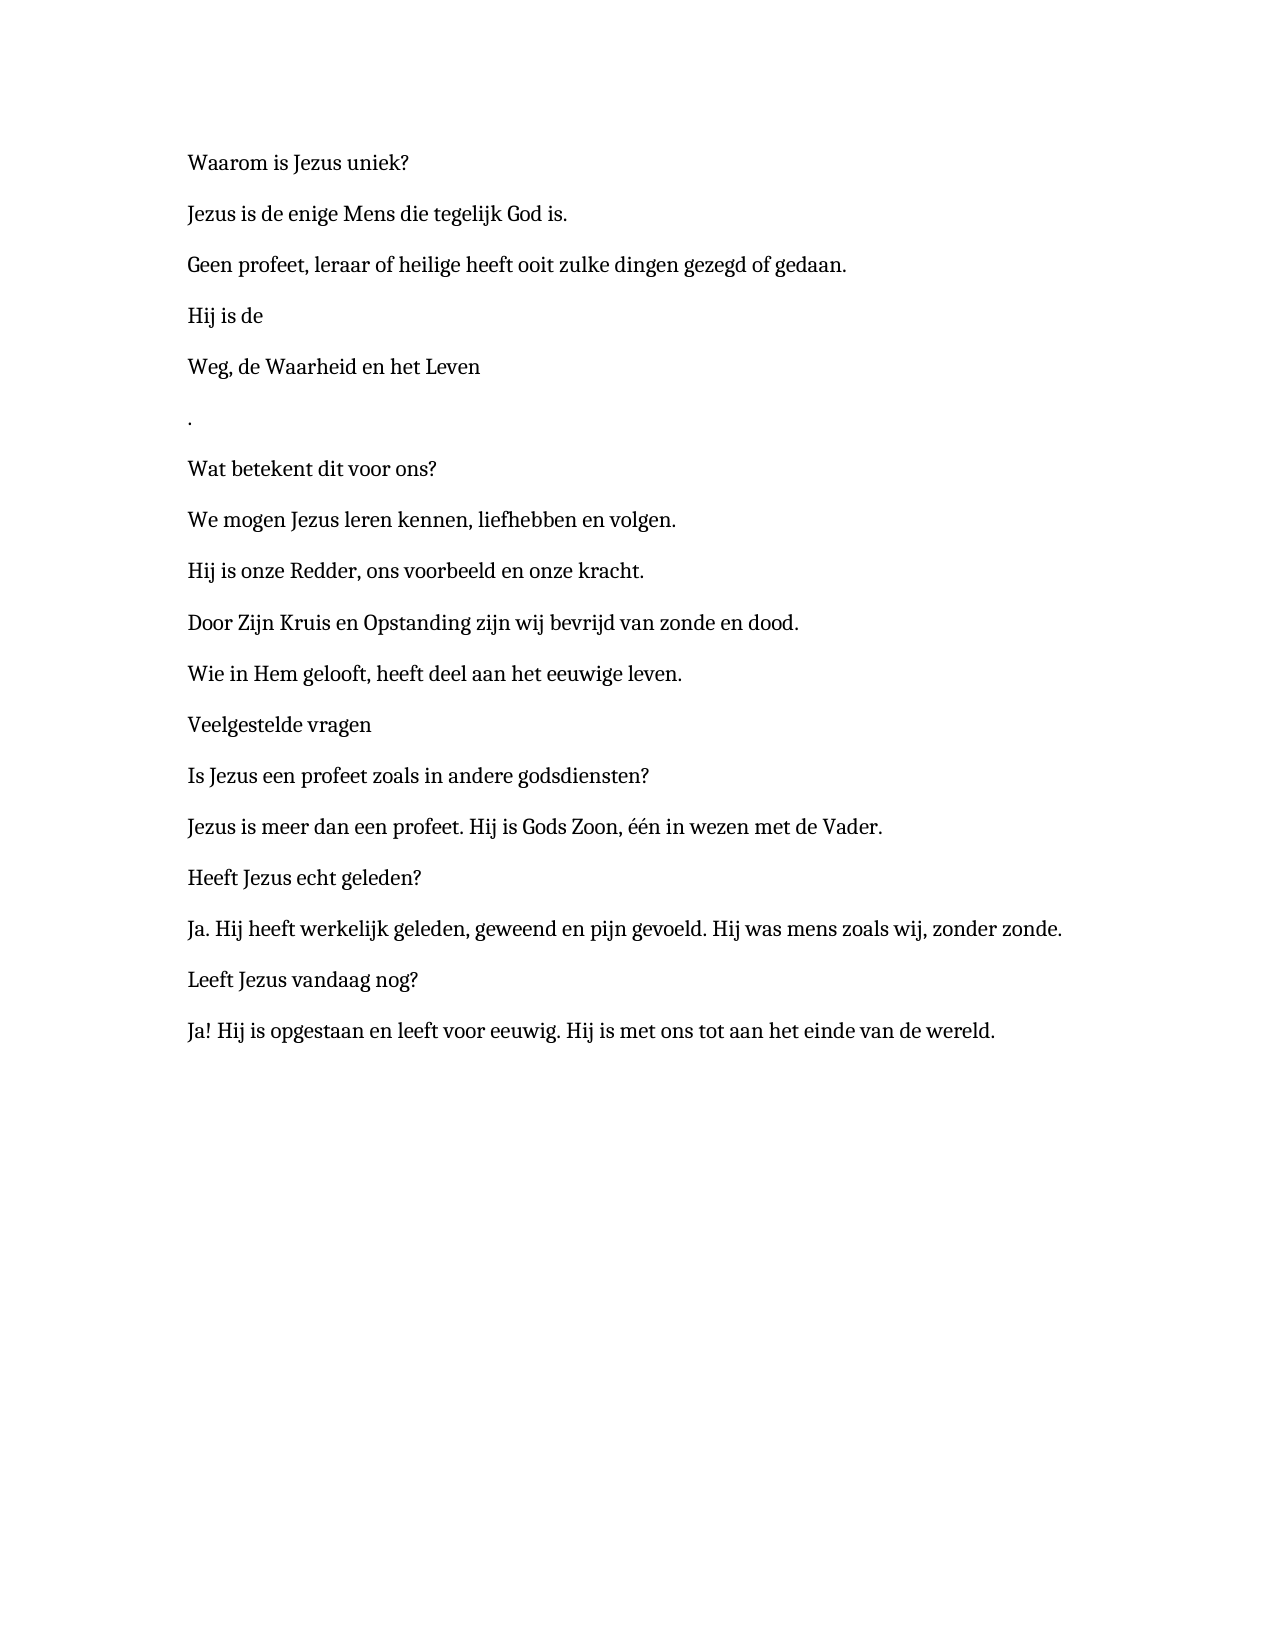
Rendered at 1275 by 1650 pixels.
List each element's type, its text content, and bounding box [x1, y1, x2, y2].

text Veelgestelde vragen [187, 711, 1087, 738]
text Geen profeet, leraar of heilige heeft ooit zulke dingen gezegd of gedaan. [187, 252, 1087, 278]
text . [187, 405, 1087, 432]
text Door Zijn Kruis en Opstanding zijn wij bevrijd van zonde en dood. [187, 609, 1087, 636]
text Ja. Hij heeft werkelijk geleden, geweend en pijn gevoeld. Hij was mens zoals wij, zonder zonde. [187, 916, 1087, 942]
text Wat betekent dit voor ons? [187, 456, 1087, 483]
text Is Jezus een profeet zoals in andere godsdiensten? [187, 762, 1087, 789]
text Weg, de Waarheid en het Leven [187, 354, 1087, 381]
text Ja! Hij is opgestaan en leeft voor eeuwig. Hij is met ons tot aan het einde van de wereld. [187, 1018, 1087, 1044]
text Waarom is Jezus uniek? [187, 150, 1087, 176]
text We mogen Jezus leren kennen, liefhebben en volgen. [187, 507, 1087, 534]
text Jezus is de enige Mens die tegelijk God is. [187, 201, 1087, 227]
text Jezus is meer dan een profeet. Hij is Gods Zoon, één in wezen met de Vader. [187, 813, 1087, 840]
text Wie in Hem gelooft, heeft deel aan het eeuwige leven. [187, 660, 1087, 687]
text Hij is de [187, 303, 1087, 329]
text Hij is onze Redder, ons voorbeeld en onze kracht. [187, 558, 1087, 585]
text Heeft Jezus echt geleden? [187, 864, 1087, 891]
text Leeft Jezus vandaag nog? [187, 967, 1087, 993]
